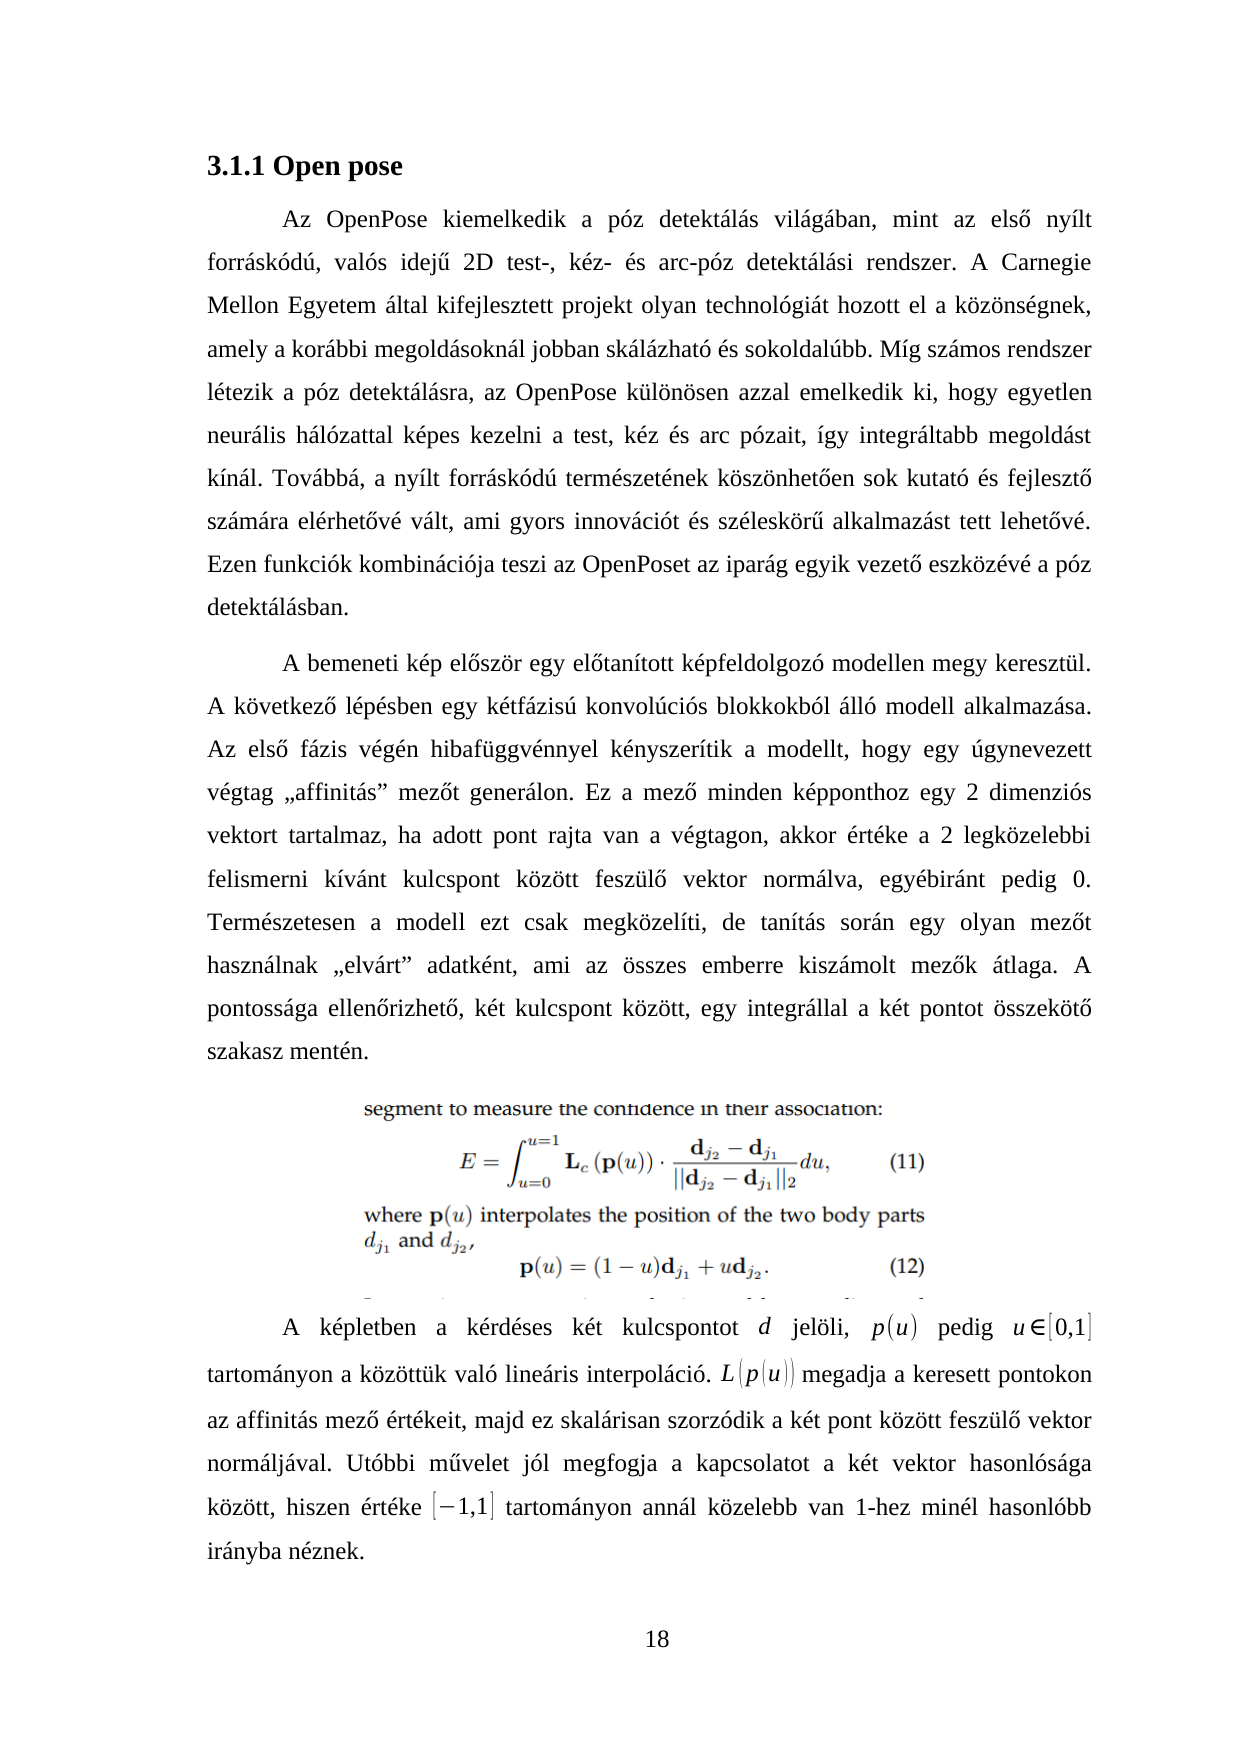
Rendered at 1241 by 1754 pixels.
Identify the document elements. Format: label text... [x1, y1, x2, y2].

text Az OpenPose kiemelkedik a póz detektálás világában, mint az első nyílt forráskódú, valós idejű 2D test-, kéz- és arc-póz detektálási rendszer. A Carnegie Mellon Egyetem által kifejlesztett projekt olyan technológiát hozott el a közönségnek, amely a korábbi megoldásoknál jobban skálázható és sokoldalúbb. Míg számos rendszer létezik a póz detektálásra, az OpenPose különösen azzal emelkedik ki, hogy egyetlen neurális hálózattal képes kezelni a test, kéz és arc pózait, így integráltabb megoldást kínál. Továbbá, a nyílt forráskódú természetének köszönhetően sok kutató és fejlesztő számára elérhetővé vált, ami gyors innovációt és széleskörű alkalmazást tett lehetővé. Ezen funkciók kombinációja teszi az OpenPoset az iparág egyik vezető eszközévé a póz detektálásban. [207, 204, 1092, 621]
text A bemeneti kép először egy előtanított képfeldolgozó modellen megy keresztül. A következő lépésben egy kétfázisú konvolúciós blokkokból álló modell alkalmazása. Az első fázis végén hibafüggvénnyel kényszerítik a modellt, hogy egy úgynevezett végtag „affinitás” mezőt generálon. Ez a mező minden képponthoz egy 2 dimenziós vektort tartalmaz, ha adott pont rajta van a végtagon, akkor értéke a 2 legközelebbi felismerni kívánt kulcspont között feszülő vektor normálva, egyébiránt pedig 0. Természetesen a modell ezt csak megközelíti, de tanítás során egy olyan mezőt használnak „elvárt” adatként, ami az összes emberre kiszámolt mezők átlaga. A pontossága ellenőrizhető, két kulcspont között, egy integrállal a két pontot összekötő szakasz mentén. [207, 648, 1092, 1065]
picture [358, 1104, 941, 1299]
text A képletben a kérdéses két kulcspontot jelöli, pedig tartományon a közöttük való lineáris interpoláció. megadja a keresett pontokon az affinitás mező értékeit, majd ez skalárisan szorzódik a két pont között feszülő vektor normáljával. Utóbbi művelet jól megfogja a kapcsolatot a két vektor hasonlósága között, hiszen értéke tartományon annál közelebb van 1-hez minél hasonlóbb irányba néznek. [207, 1312, 1092, 1565]
subtitle Open pose [207, 148, 1092, 181]
